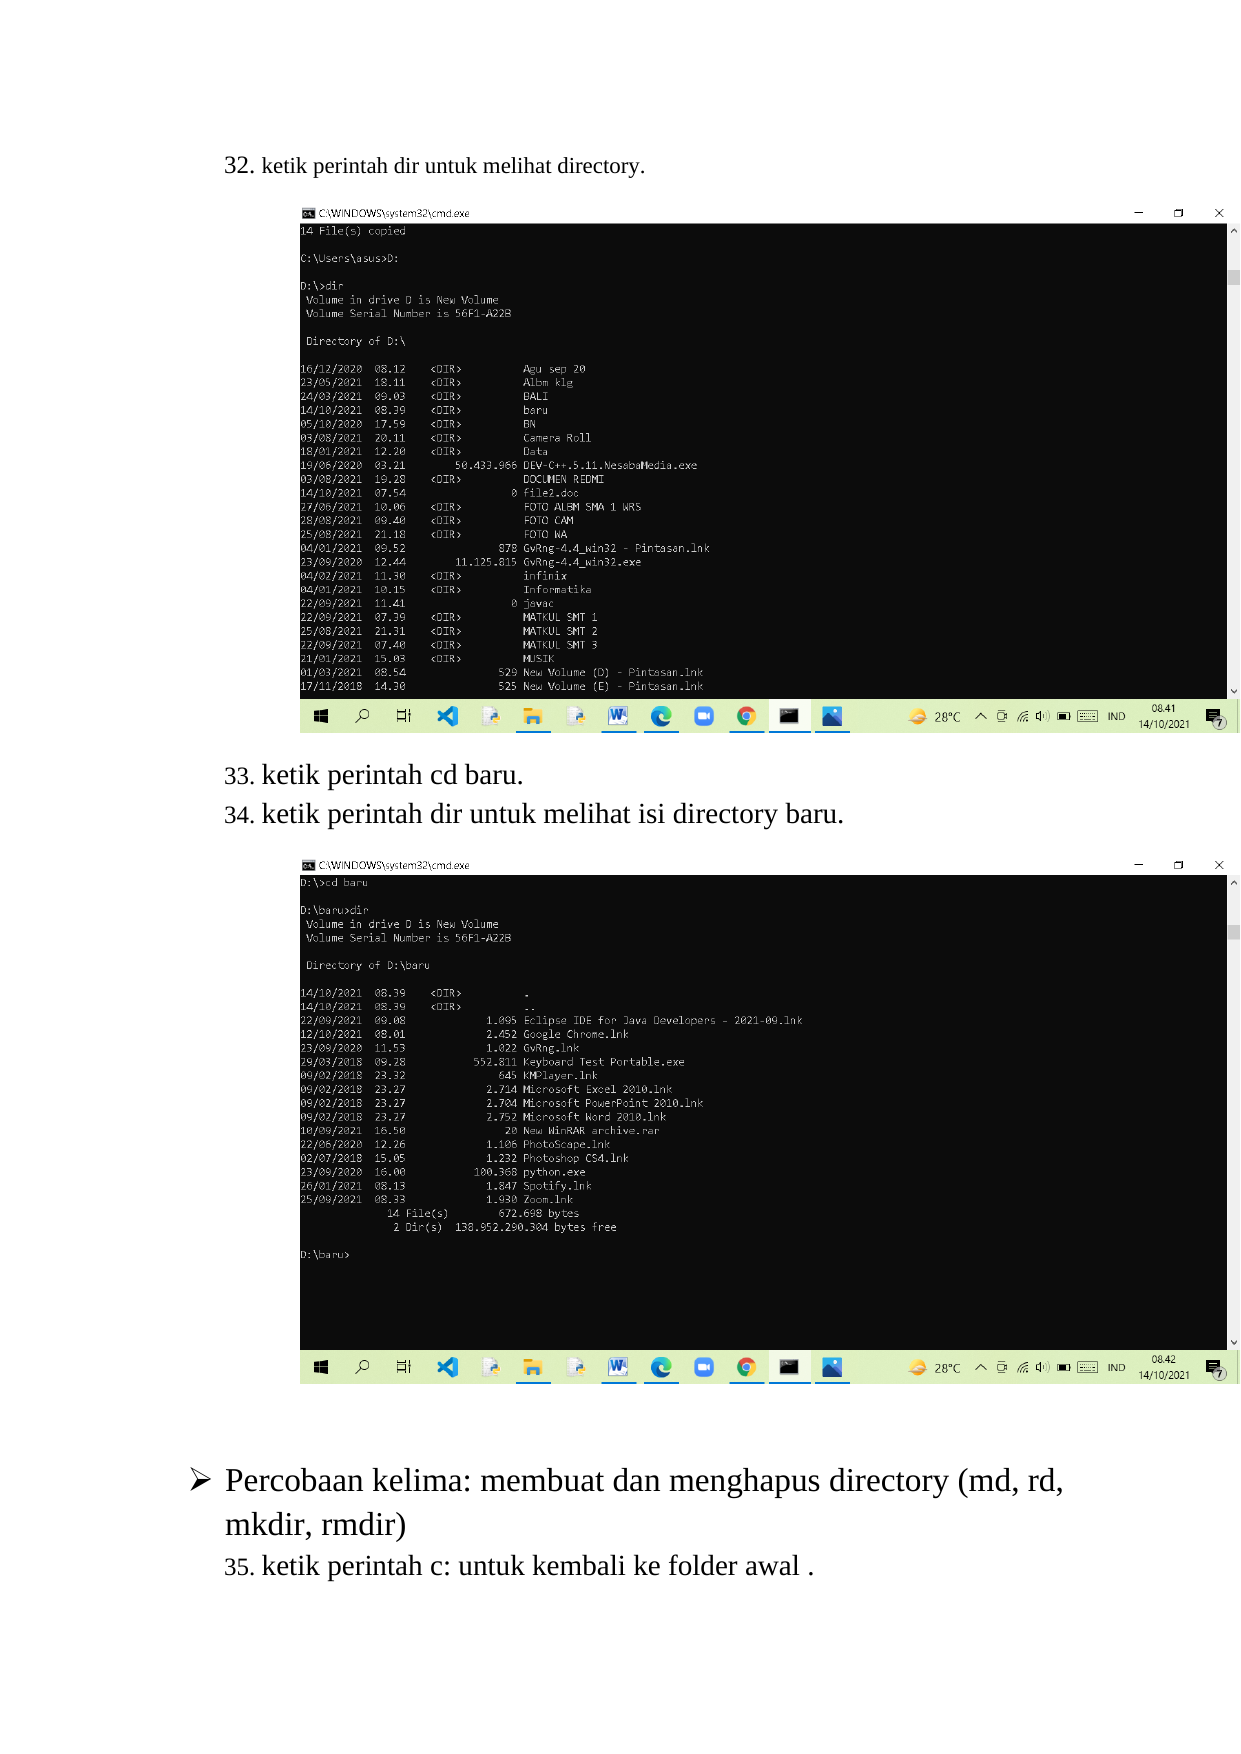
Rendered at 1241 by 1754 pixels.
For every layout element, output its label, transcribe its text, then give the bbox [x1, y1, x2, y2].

list ketik perintah dir untuk melihat directory. [224, 150, 1090, 179]
list ketik perintah c: untuk kembali ke folder awal . [224, 1548, 1090, 1582]
picture [300, 203, 1241, 733]
list Percobaan kelima: membuat dan menghapus directory (md, rd, mkdir, rmdir) [187, 1460, 1090, 1542]
picture [300, 855, 1241, 1384]
list ketik perintah dir untuk melihat isi directory baru. [224, 796, 1090, 829]
list ketik perintah cd baru. [224, 757, 1090, 791]
